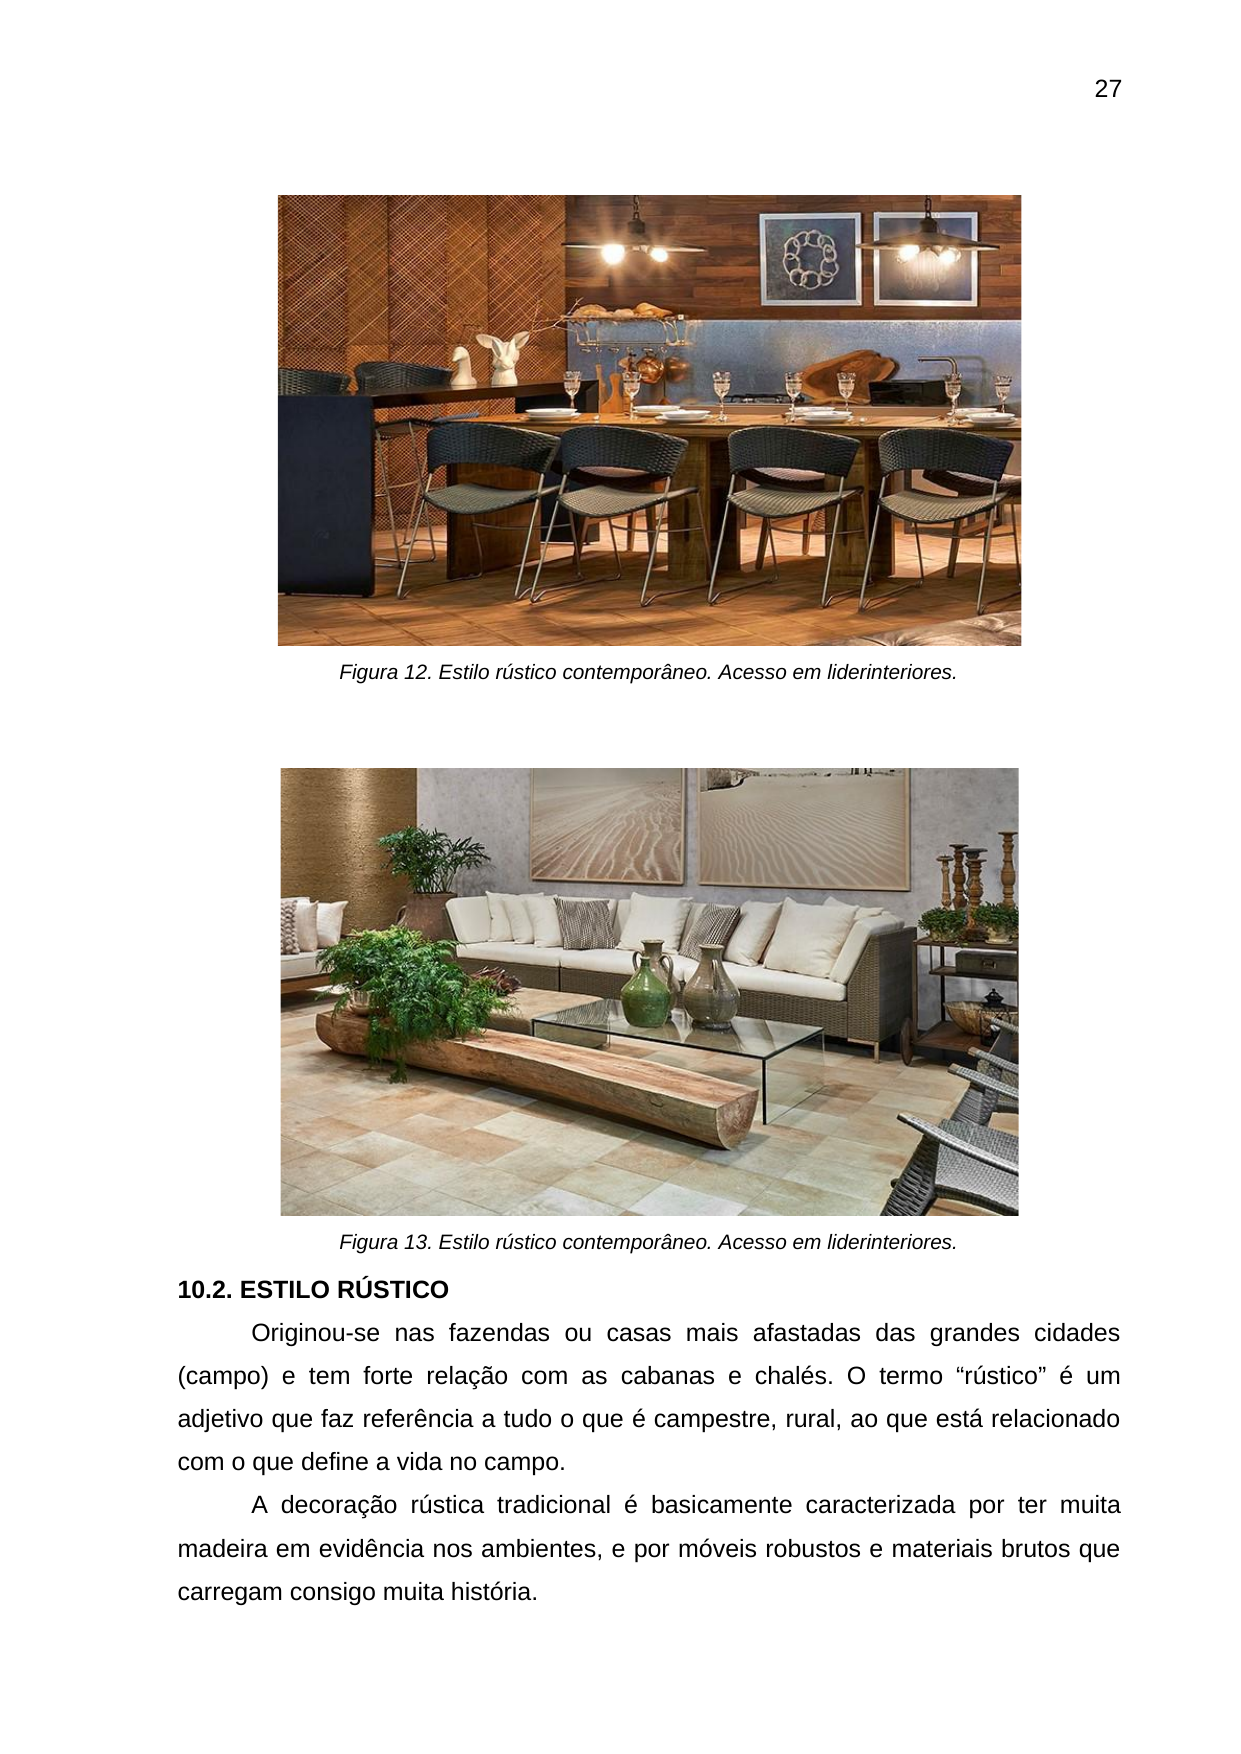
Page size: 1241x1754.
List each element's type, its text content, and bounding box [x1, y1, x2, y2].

picture [277, 195, 1022, 646]
text Originou-se nas fazendas ou casas mais afastadas das grandes cidades (campo) e tem forte relação com as cabanas e chalés. O termo “rústico” é um adjetivo que faz referência a tudo o que é campestre, rural, ao que está relacionado com o que define a vida no campo. [177, 1318, 1122, 1476]
picture [280, 768, 1019, 1216]
text A decoração rústica tradicional é basicamente caracterizada por ter muita madeira em evidência nos ambientes, e por móveis robustos e materiais brutos que carregam consigo muita história. [177, 1490, 1122, 1605]
subtitle 10.2. ESTILO RÚSTICO [177, 1275, 1122, 1303]
